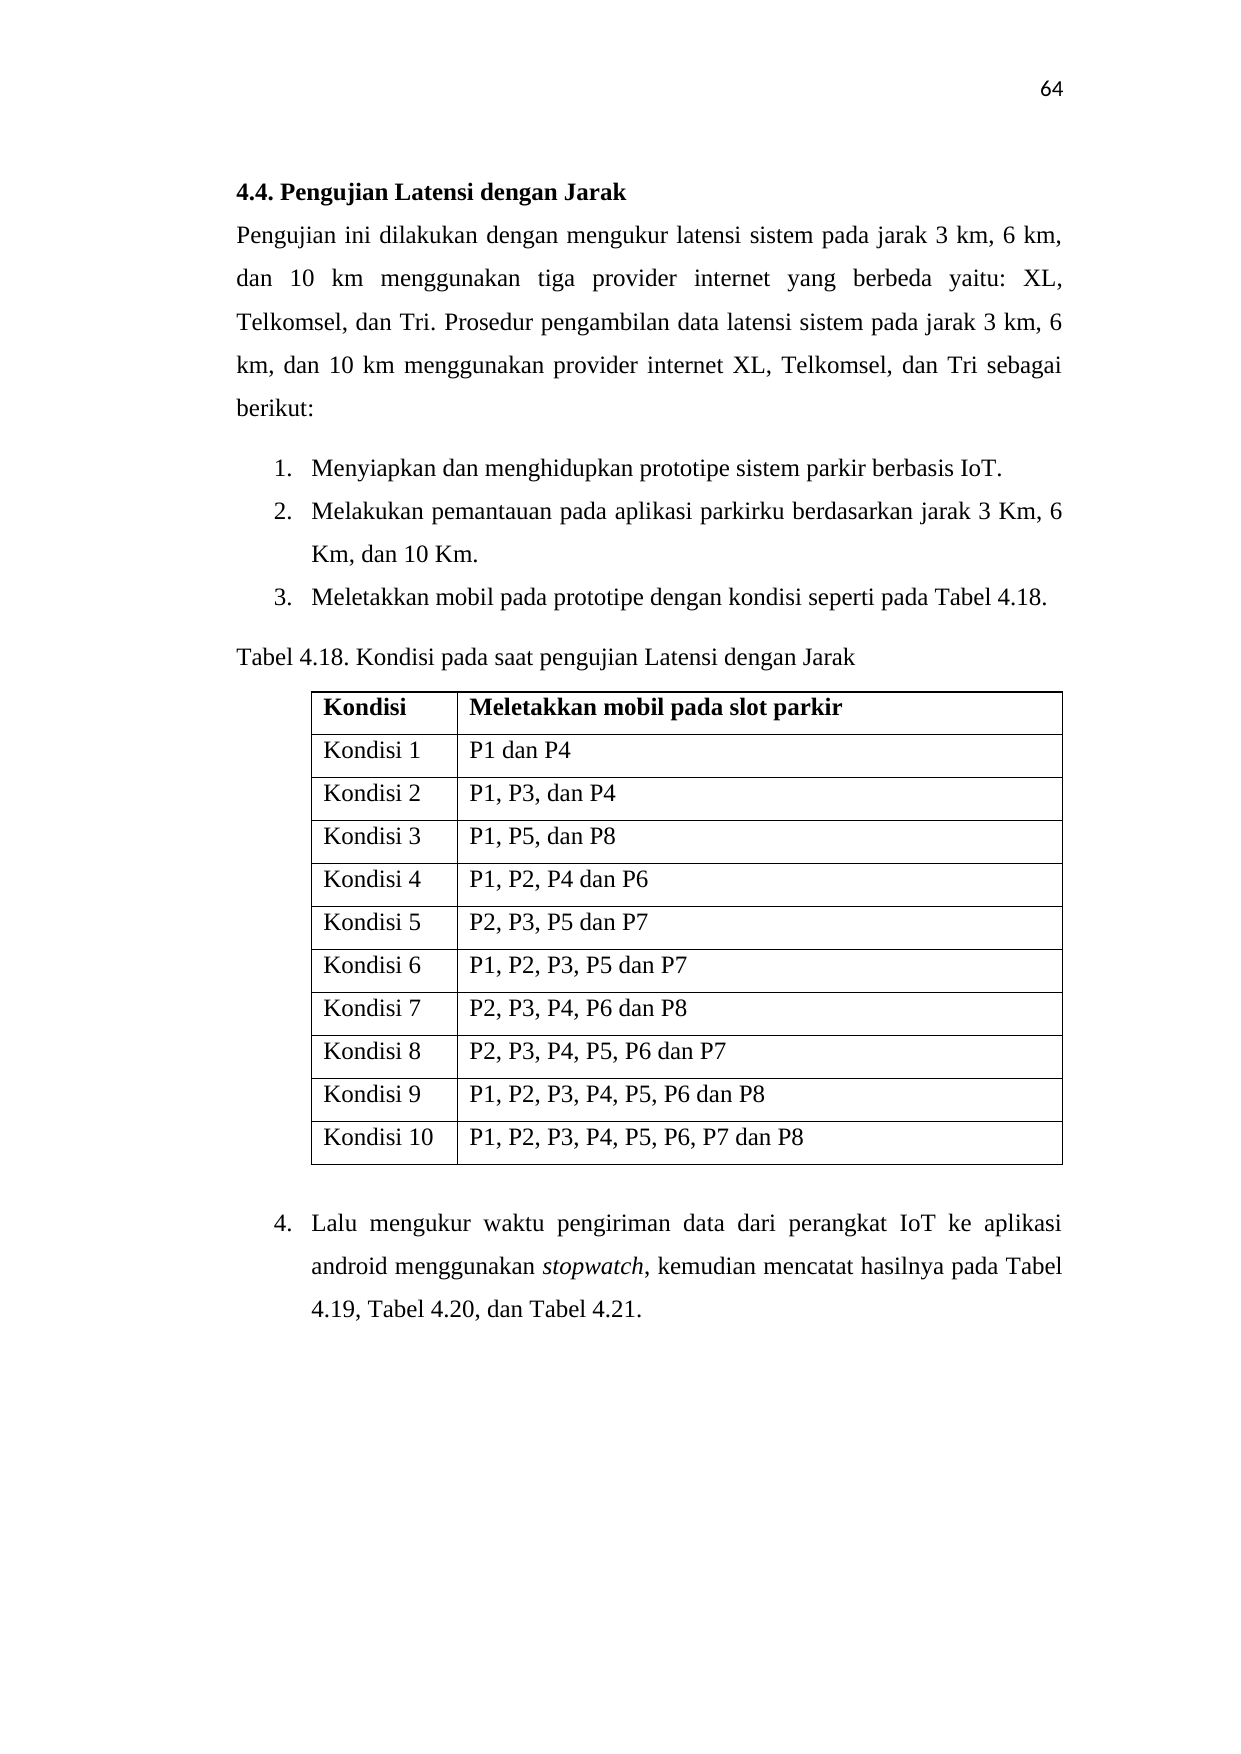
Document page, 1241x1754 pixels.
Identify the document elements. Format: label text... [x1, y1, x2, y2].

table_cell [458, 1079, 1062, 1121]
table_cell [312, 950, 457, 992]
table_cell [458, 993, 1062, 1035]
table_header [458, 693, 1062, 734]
list Menyiapkan dan menghidupkan prototipe sistem parkir berbasis IoT. [274, 453, 1063, 481]
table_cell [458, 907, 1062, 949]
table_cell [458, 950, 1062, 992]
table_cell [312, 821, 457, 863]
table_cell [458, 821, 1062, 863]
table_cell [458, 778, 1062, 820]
text Pengujian ini dilakukan dengan mengukur latensi sistem pada jarak 3 km, 6 km, dan 10 km menggunakan tiga provider internet yang berbeda yaitu: XL, Telkomsel, dan Tri. Prosedur pengambilan data latensi sistem pada jarak 3 km, 6 km, dan 10 km menggunakan provider internet XL, Telkomsel, dan Tri sebagai berikut: [236, 220, 1063, 422]
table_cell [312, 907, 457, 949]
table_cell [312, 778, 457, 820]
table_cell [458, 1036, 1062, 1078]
subtitle 4.4. Pengujian Latensi dengan Jarak [236, 177, 1063, 206]
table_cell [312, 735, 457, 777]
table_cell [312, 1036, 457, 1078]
text Tabel 4.18. Kondisi pada saat pengujian Latensi dengan Jarak [236, 642, 1063, 671]
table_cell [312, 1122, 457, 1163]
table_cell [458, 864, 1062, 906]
list Lalu mengukur waktu pengiriman data dari perangkat IoT ke aplikasi android menggunakan stopwatch, kemudian mencatat hasilnya pada Tabel 4.19, Tabel 4.20, dan Tabel 4.21. [274, 1208, 1063, 1323]
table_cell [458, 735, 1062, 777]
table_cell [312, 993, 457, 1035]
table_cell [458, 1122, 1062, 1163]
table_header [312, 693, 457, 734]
list Melakukan pemantauan pada aplikasi parkirku berdasarkan jarak 3 Km, 6 Km, dan 10 Km. [274, 496, 1063, 568]
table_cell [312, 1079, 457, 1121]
list Meletakkan mobil pada prototipe dengan kondisi seperti pada Tabel 4.18. [274, 582, 1063, 611]
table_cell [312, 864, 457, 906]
